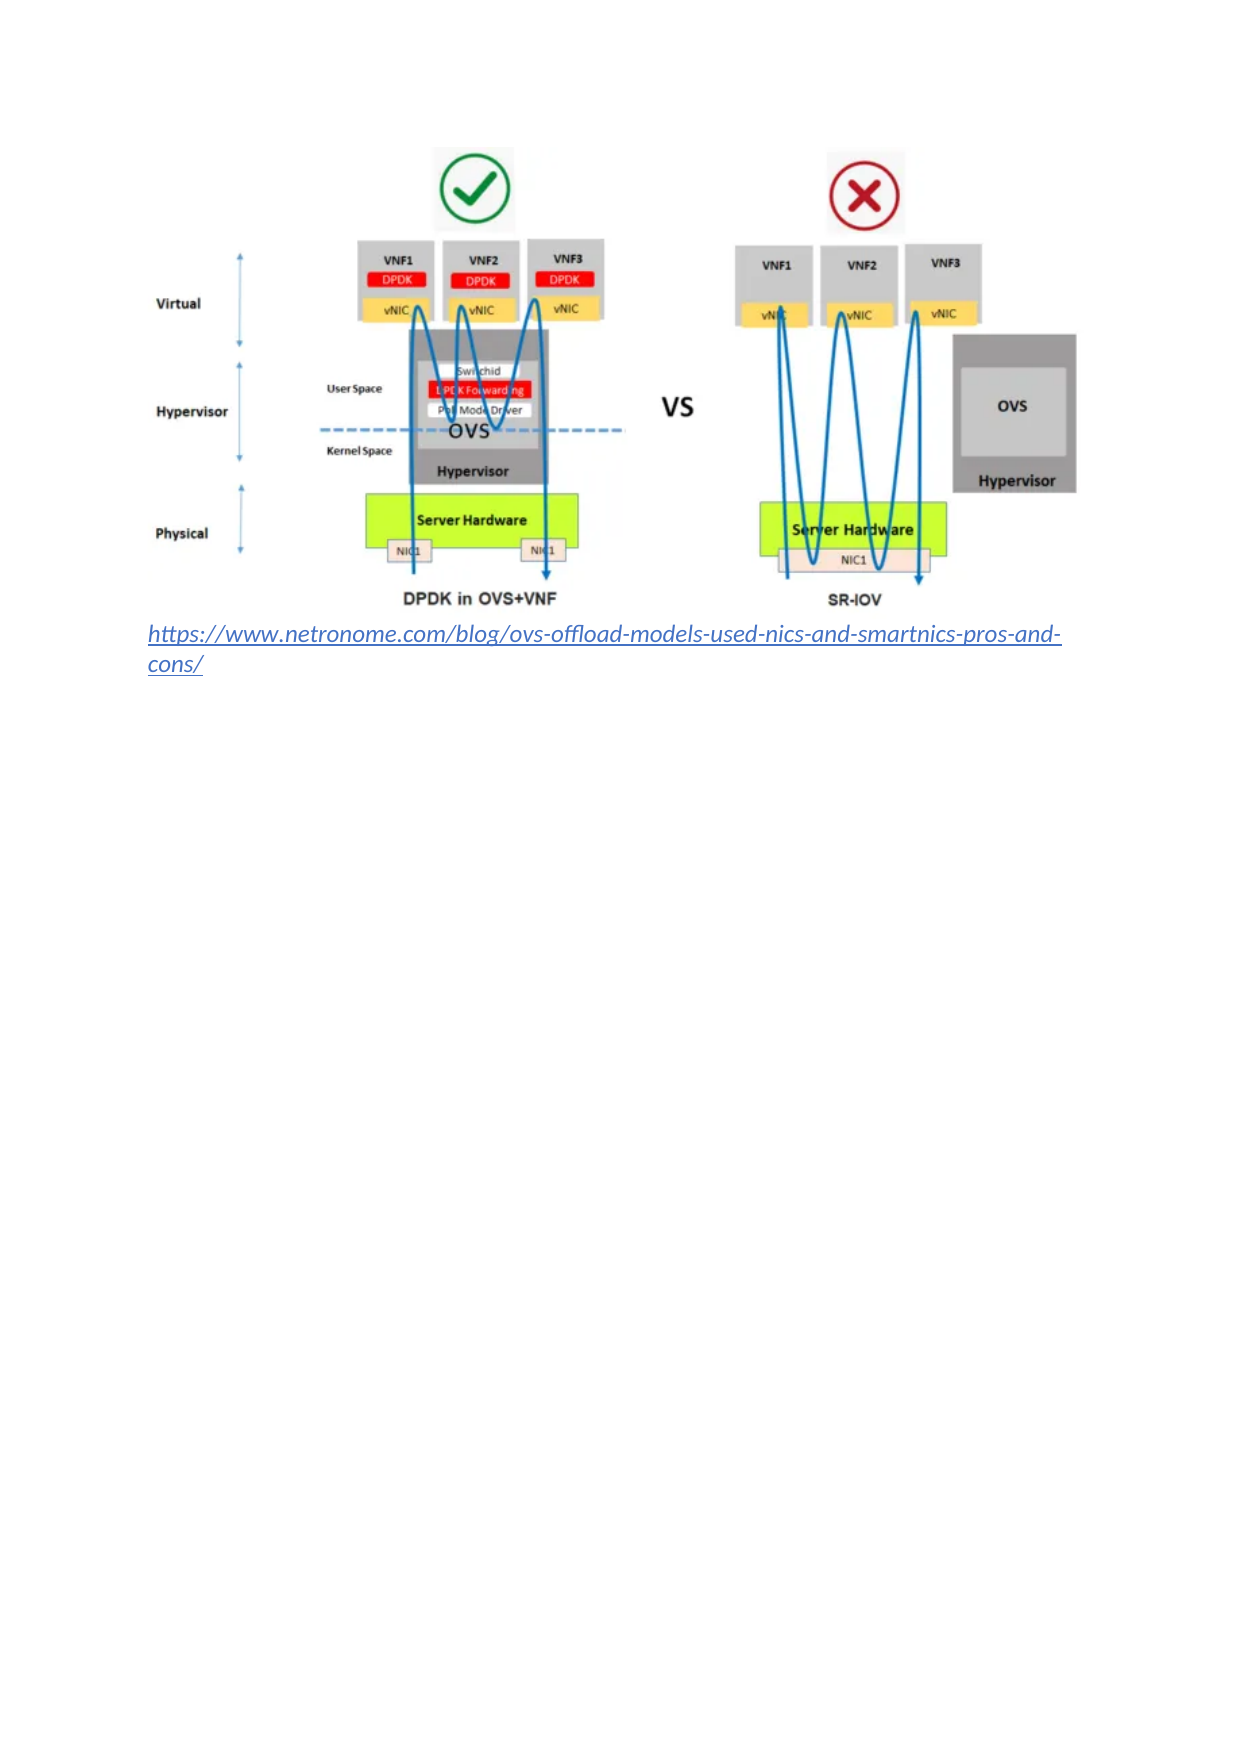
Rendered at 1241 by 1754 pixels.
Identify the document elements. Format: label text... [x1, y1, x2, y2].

picture [147, 147, 1093, 619]
text https://www.netronome.com/blog/ovs-offload-models-used-nics-and-smartnics-pros-and-cons/ [148, 619, 1093, 679]
